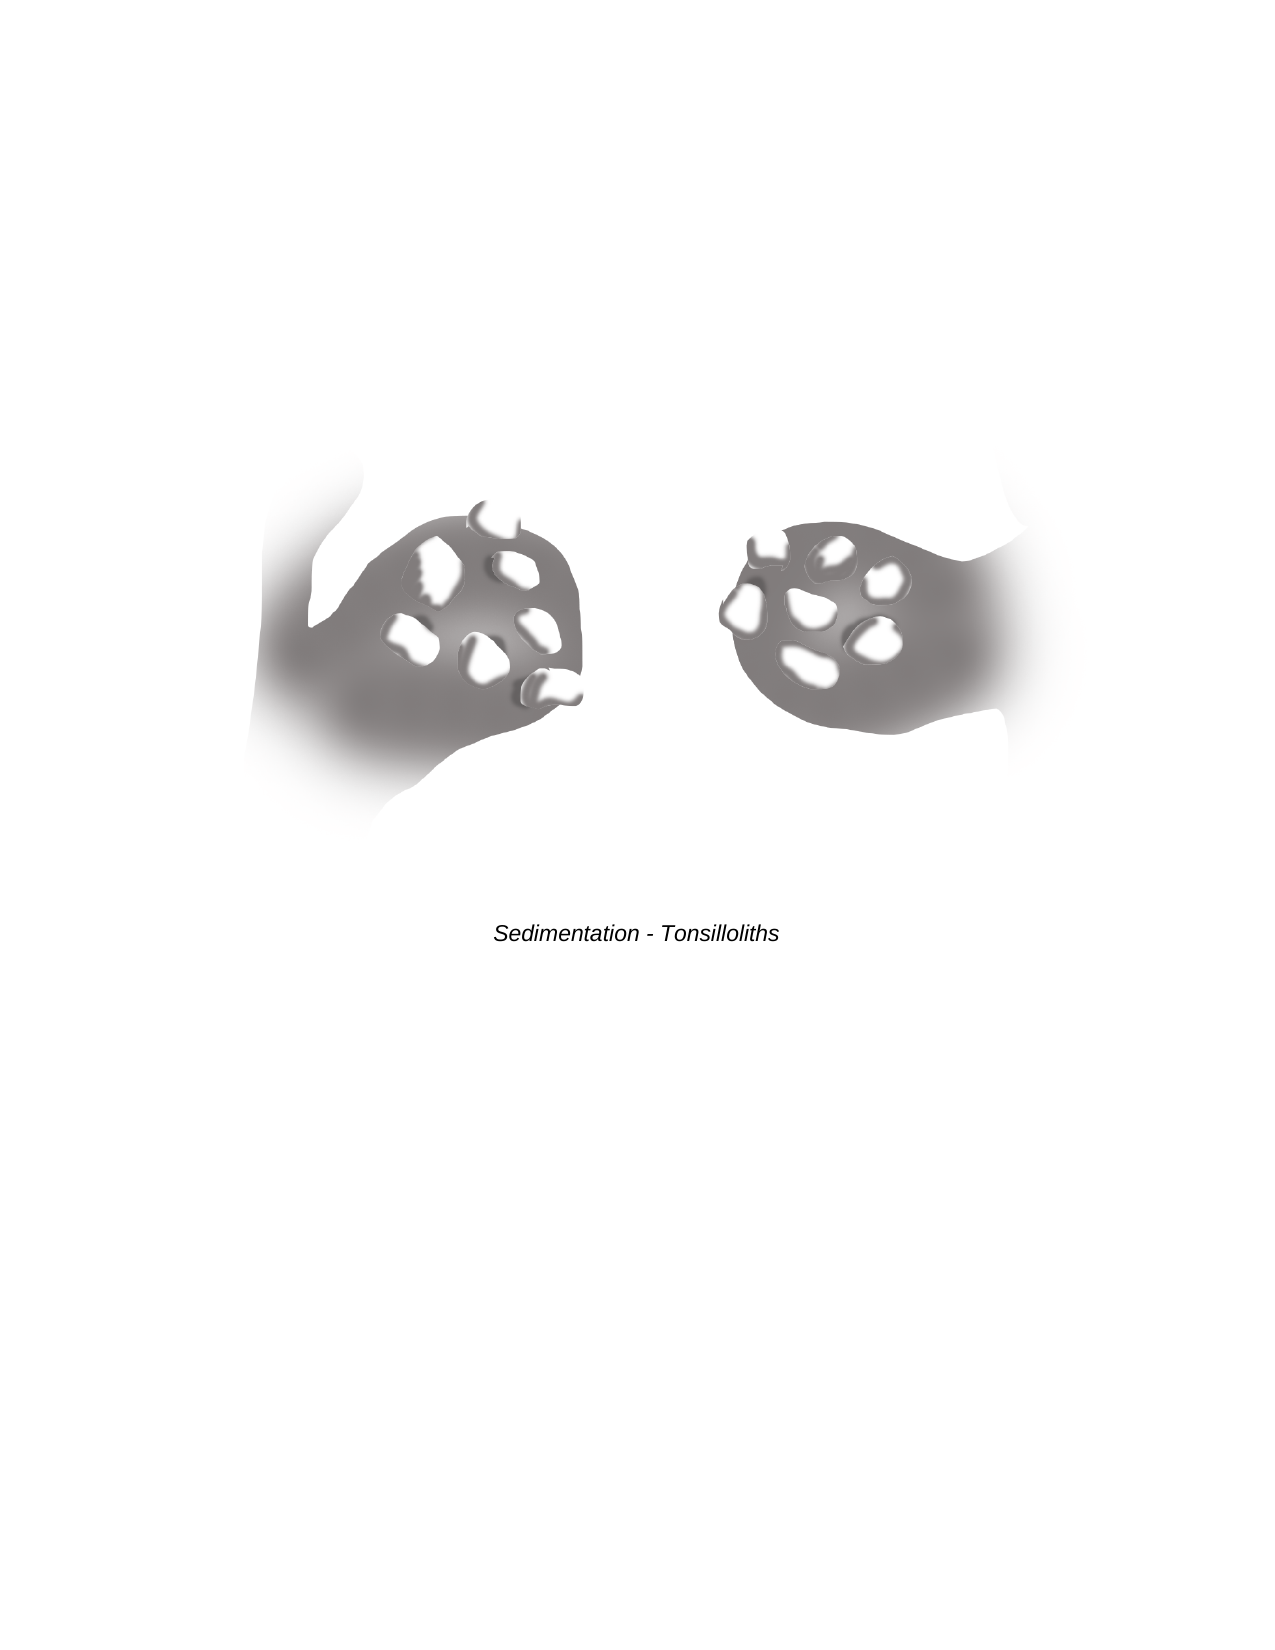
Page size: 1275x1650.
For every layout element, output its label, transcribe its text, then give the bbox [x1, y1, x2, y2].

picture [150, 331, 1125, 916]
text Sedimentation - Tonsilloliths [150, 919, 1125, 946]
